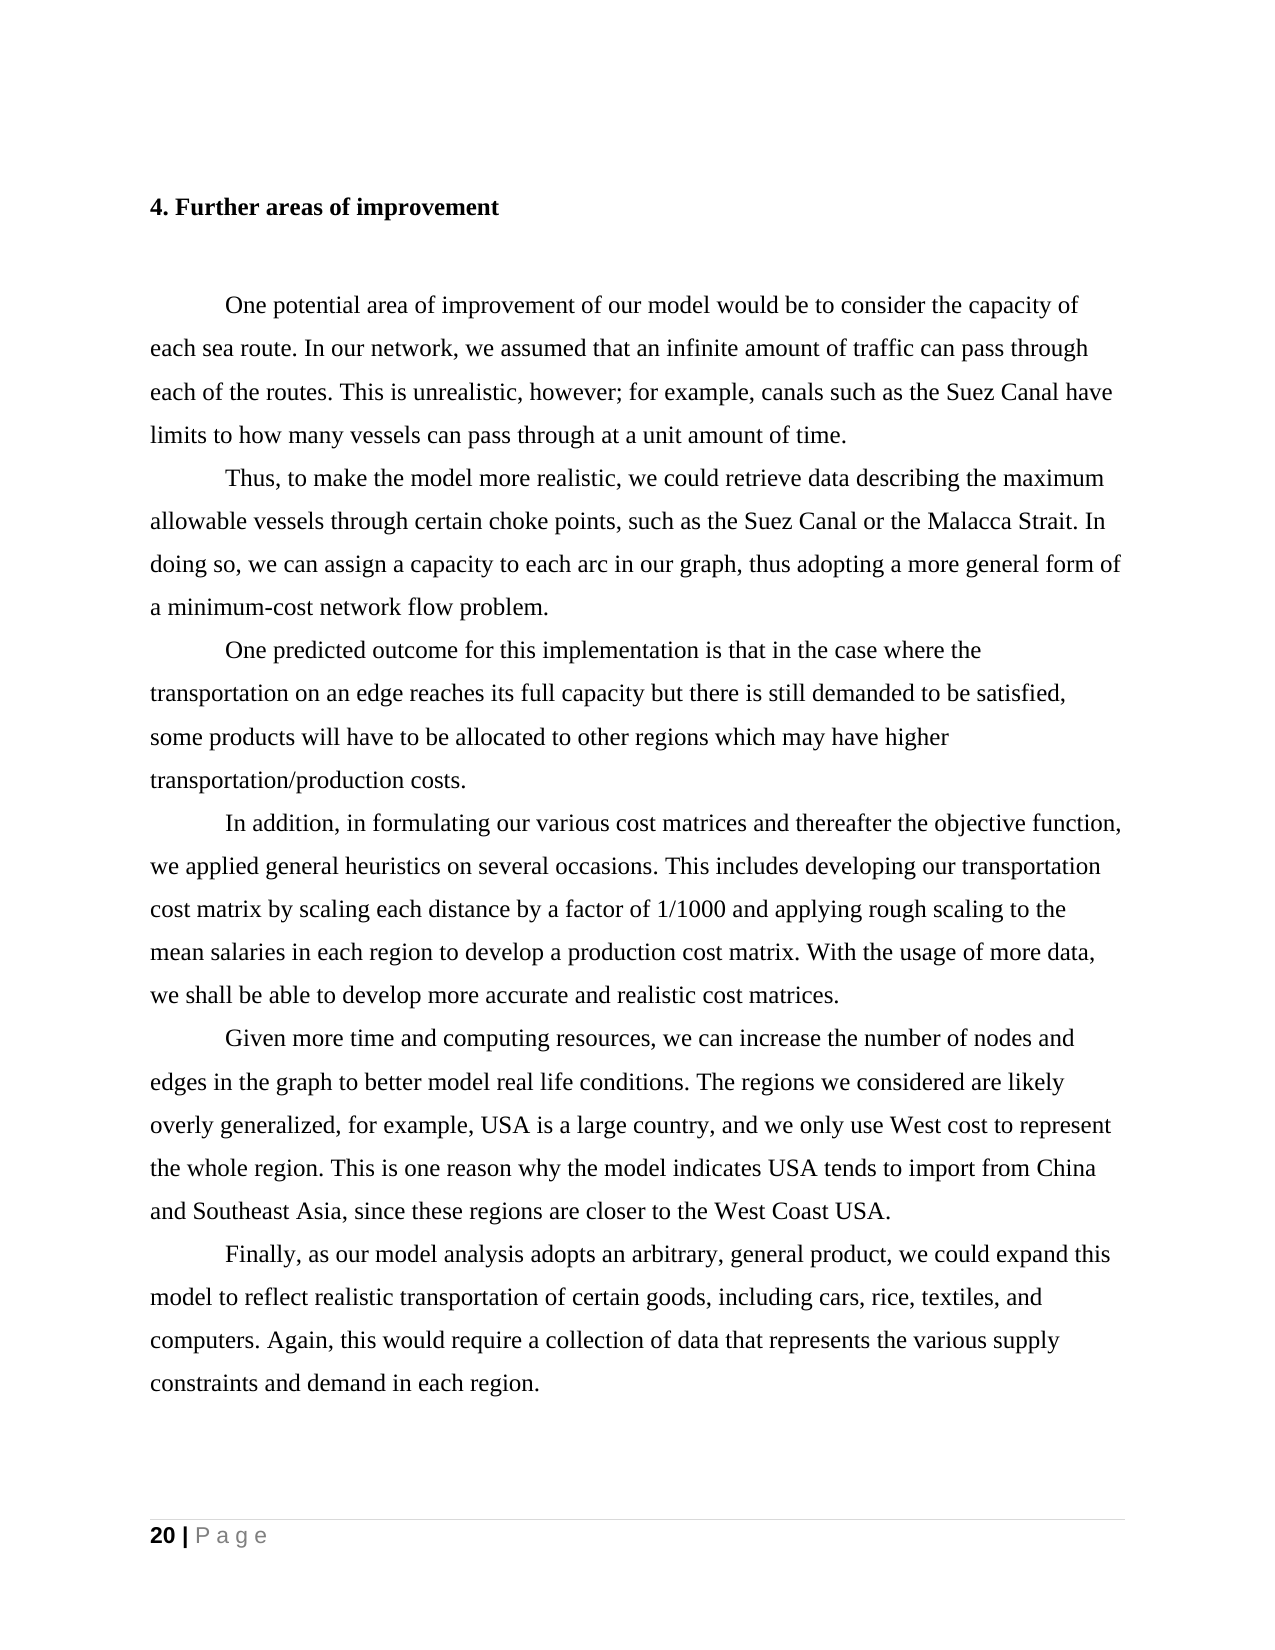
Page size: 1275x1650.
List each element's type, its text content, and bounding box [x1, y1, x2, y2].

text Given more time and computing resources, we can increase the number of nodes and edges in the graph to better model real life conditions. The regions we considered are likely overly generalized, for example, USA is a large country, and we only use West cost to represent the whole region. This is one reason why the model indicates USA tends to import from China and Southeast Asia, since these regions are closer to the West Coast USA. [150, 1023, 1125, 1225]
text In addition, in formulating our various cost matrices and thereafter the objective function, we applied general heuristics on several occasions. This includes developing our transportation cost matrix by scaling each distance by a factor of 1/1000 and applying rough scaling to the mean salaries in each region to develop a production cost matrix. With the usage of more data, we shall be able to develop more accurate and realistic cost matrices. [150, 808, 1125, 1009]
text Finally, as our model analysis adopts an arbitrary, general product, we could expand this model to reflect realistic transportation of certain goods, including cars, rice, textiles, and computers. Again, this would require a collection of data that represents the various supply constraints and demand in each region. [150, 1239, 1125, 1397]
text Thus, to make the model more realistic, we could retrieve data describing the maximum allowable vessels through certain choke points, such as the Suez Canal or the Malacca Strait. In doing so, we can assign a capacity to each arc in our graph, thus adopting a more general form of a minimum-cost network flow problem. [150, 463, 1125, 621]
text One predicted outcome for this implementation is that in the case where the transportation on an edge reaches its full capacity but there is still demanded to be satisfied, some products will have to be allocated to other regions which may have higher transportation/production costs. [150, 635, 1125, 793]
subtitle 4. Further areas of improvement [150, 192, 1125, 220]
text One potential area of improvement of our model would be to consider the capacity of each sea route. In our network, we assumed that an infinite amount of traffic can pass through each of the routes. This is unrealistic, however; for example, canals such as the Suez Canal have limits to how many vessels can pass through at a unit amount of time. [150, 290, 1125, 448]
